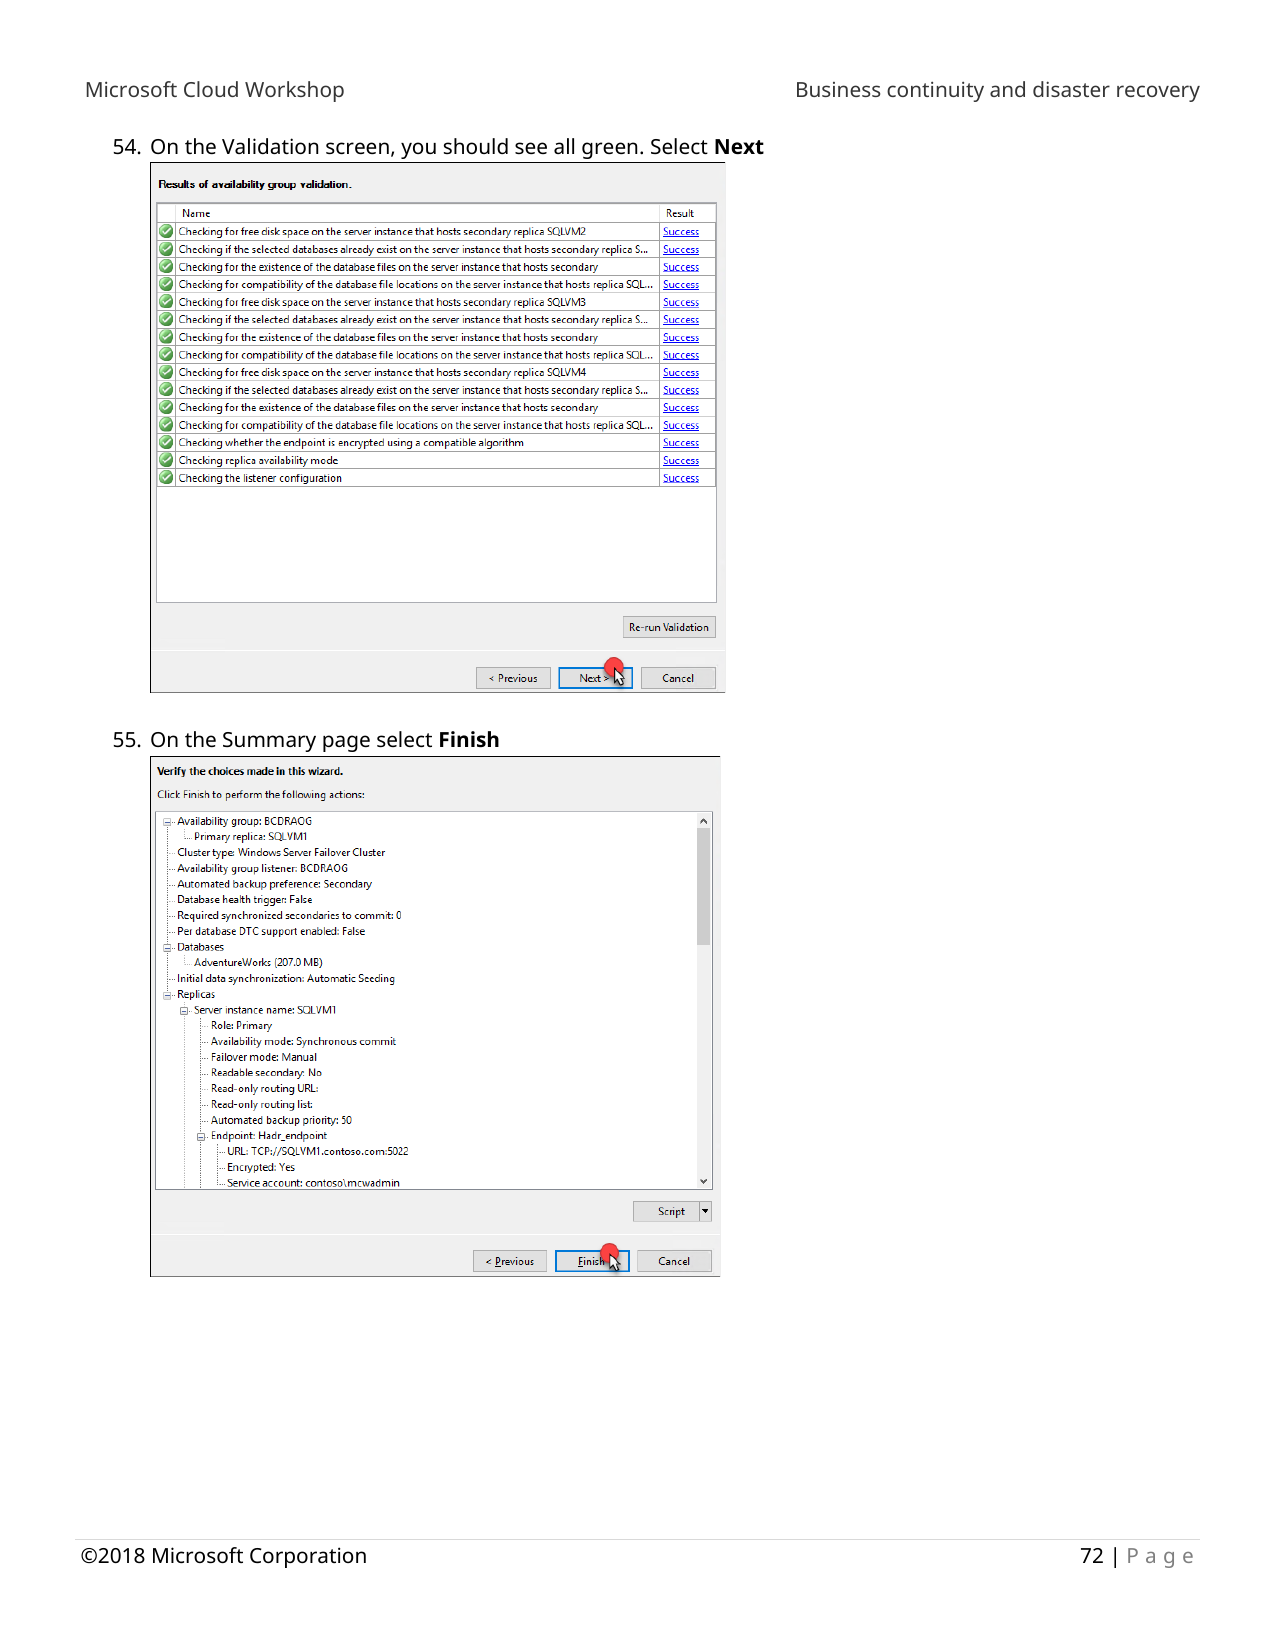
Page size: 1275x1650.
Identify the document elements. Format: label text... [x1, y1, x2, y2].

picture [150, 756, 721, 1277]
list On the Summary page select Finish [112, 726, 1200, 754]
picture [150, 162, 725, 693]
list On the Validation screen, you should see all green. Select Next [112, 132, 1200, 160]
